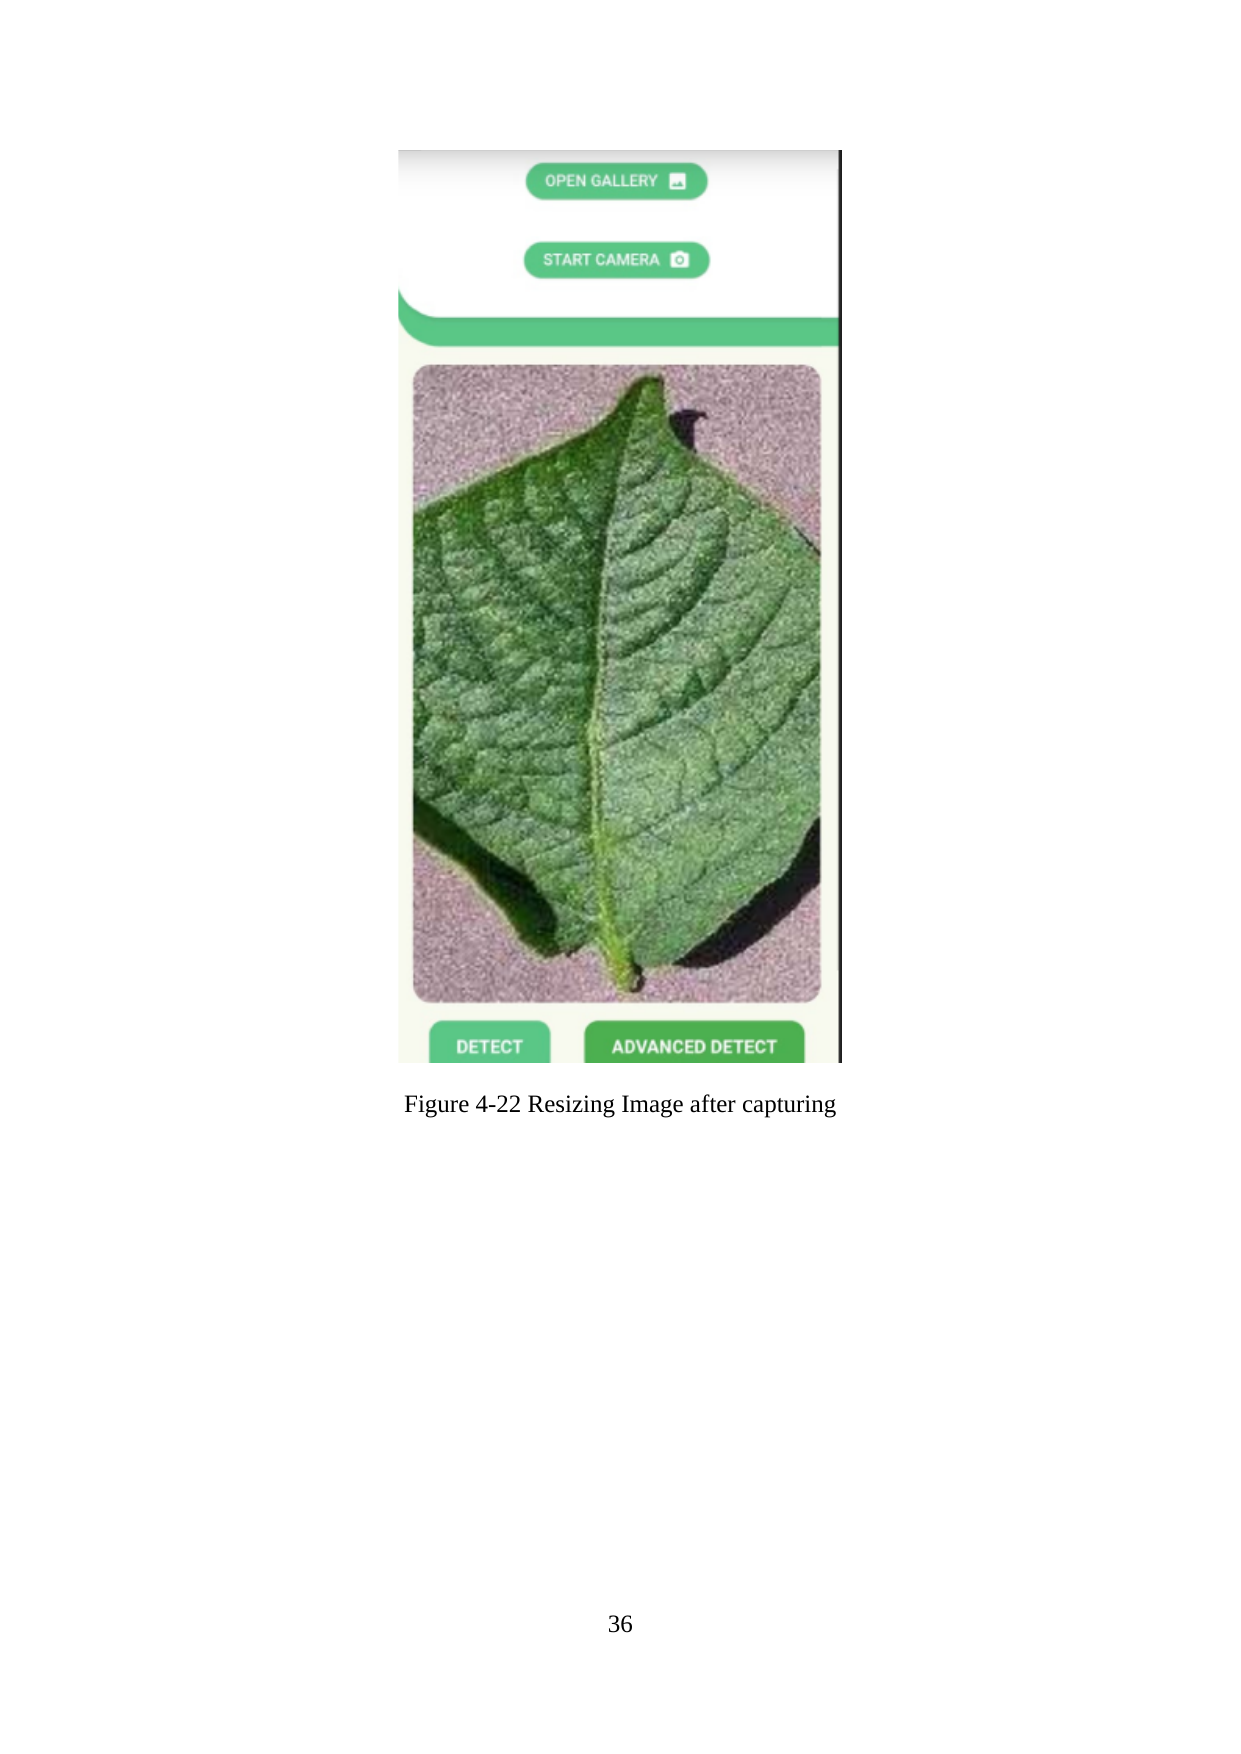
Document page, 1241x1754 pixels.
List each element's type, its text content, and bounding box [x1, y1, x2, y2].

picture [398, 150, 842, 1063]
